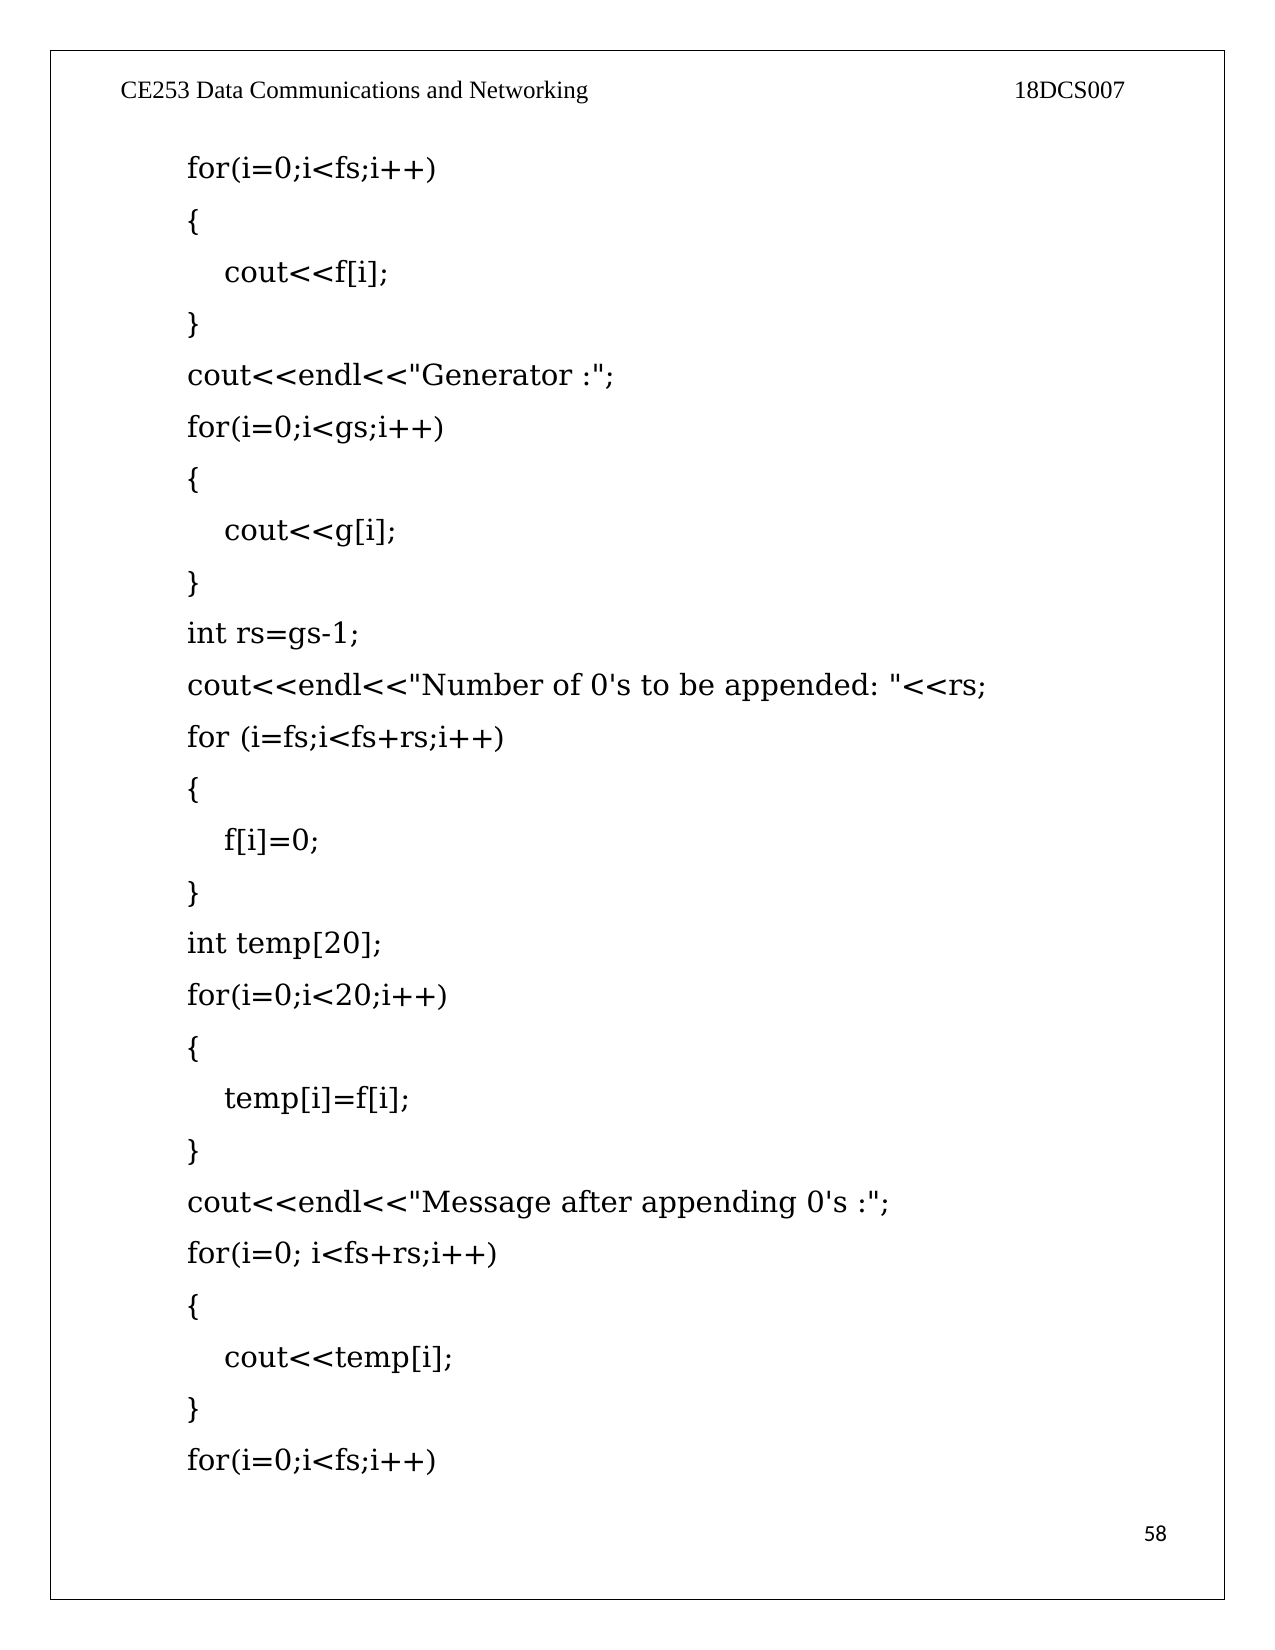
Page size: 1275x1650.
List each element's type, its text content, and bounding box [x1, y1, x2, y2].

text cout<<g[i]; [150, 512, 1167, 547]
text for(i=0;i<fs;i++) [150, 150, 1167, 185]
text } [150, 305, 1167, 340]
text temp[i]=f[i]; [150, 1080, 1167, 1115]
text { [150, 202, 1167, 237]
text int rs=gs-1; [150, 615, 1167, 650]
text { [150, 1287, 1167, 1322]
text { [150, 460, 1167, 495]
text cout<<f[i]; [150, 253, 1167, 288]
text { [150, 770, 1167, 805]
text for(i=0;i<20;i++) [150, 977, 1167, 1012]
text cout<<temp[i]; [150, 1338, 1167, 1373]
text } [150, 563, 1167, 598]
text cout<<endl<<"Generator :"; [150, 357, 1167, 392]
text int temp[20]; [150, 925, 1167, 960]
text } [150, 873, 1167, 908]
text f[i]=0; [150, 822, 1167, 857]
text } [150, 1390, 1167, 1425]
text } [150, 1132, 1167, 1167]
text for(i=0;i<gs;i++) [150, 408, 1167, 443]
text cout<<endl<<"Number of 0's to be appended: "<<rs; [150, 667, 1167, 702]
text cout<<endl<<"Message after appending 0's :"; [150, 1183, 1167, 1218]
text for (i=fs;i<fs+rs;i++) [150, 718, 1167, 753]
text for(i=0;i<fs;i++) [150, 1442, 1167, 1477]
text for(i=0; i<fs+rs;i++) [150, 1235, 1167, 1270]
text { [150, 1028, 1167, 1063]
